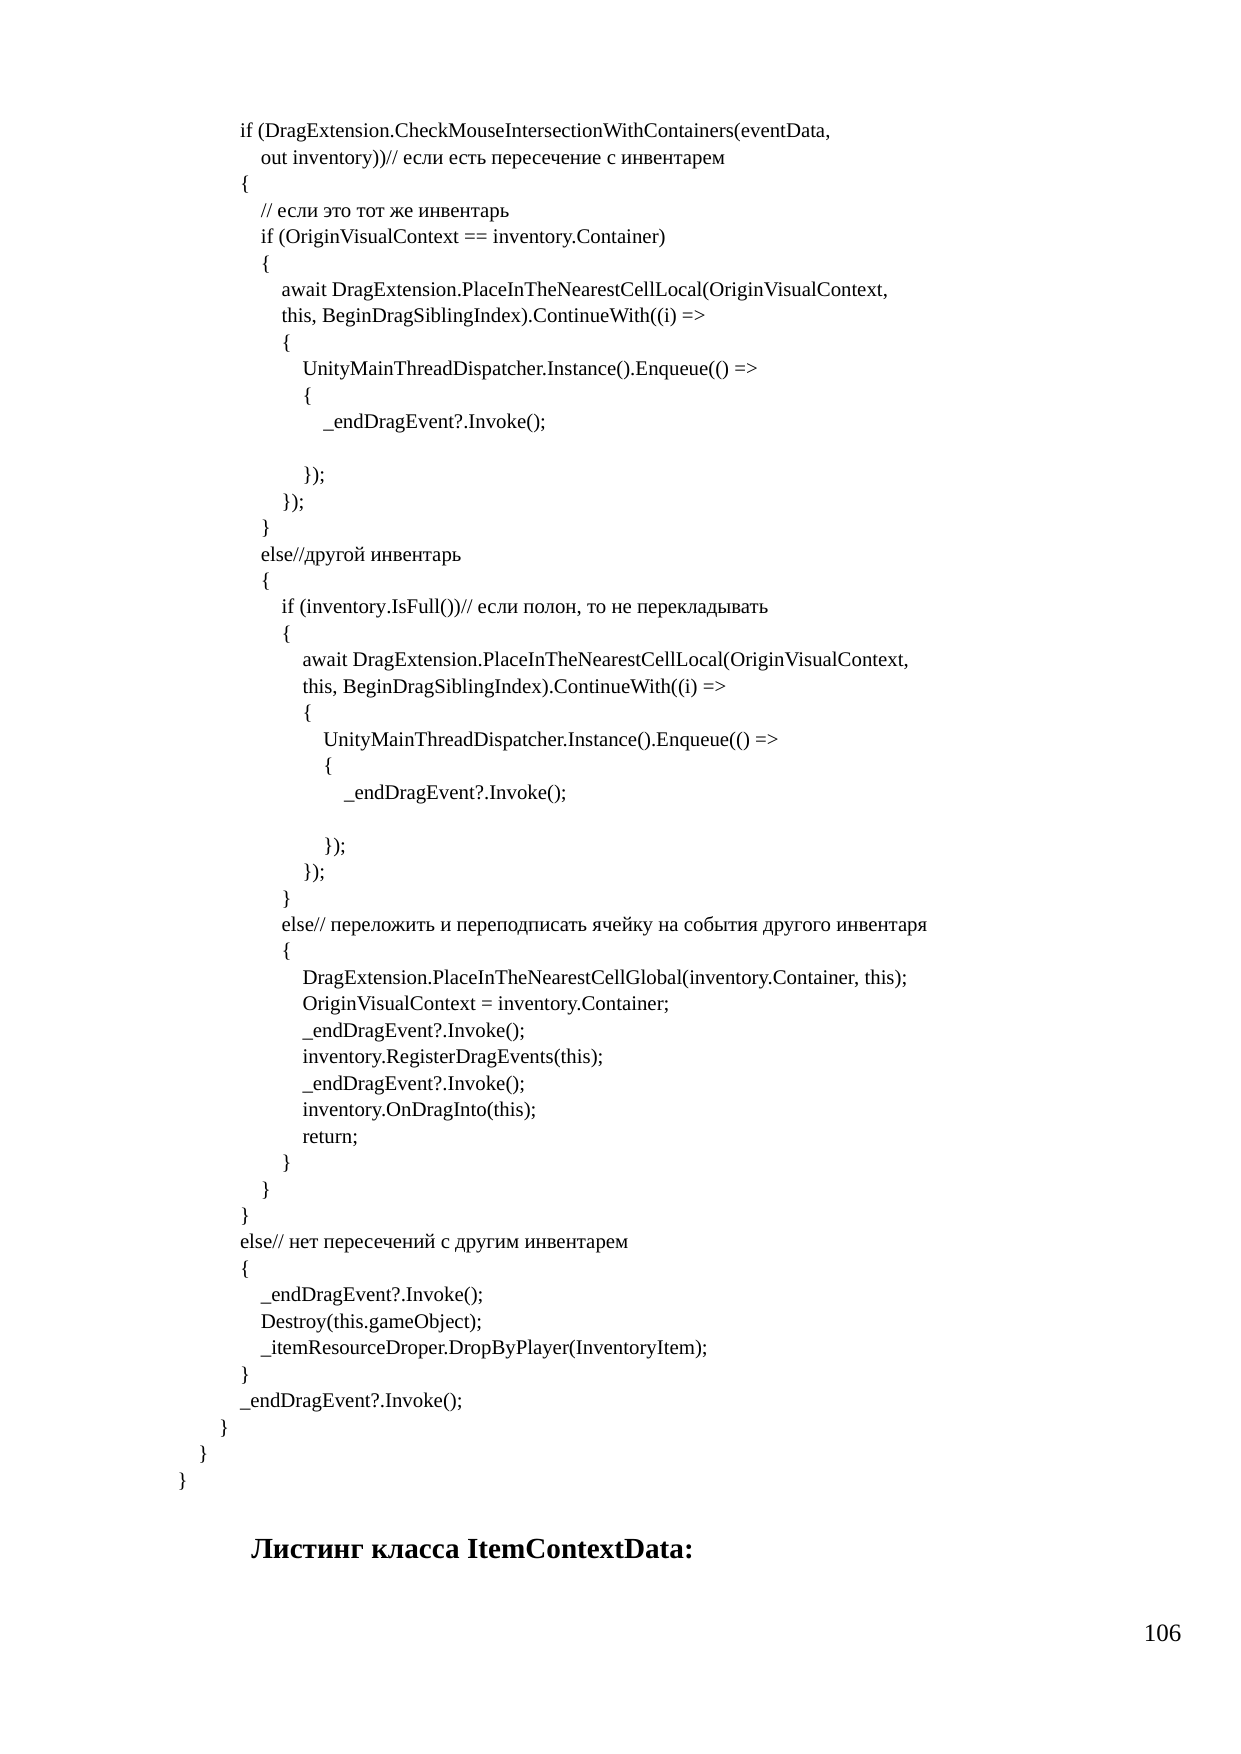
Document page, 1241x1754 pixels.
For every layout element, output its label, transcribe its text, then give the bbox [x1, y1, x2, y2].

text Destroy(this.gameObject); [177, 1309, 1181, 1333]
text _endDragEvent?.Invoke(); [177, 409, 1181, 433]
text _endDragEvent?.Invoke(); [177, 1388, 1181, 1412]
text inventory.RegisterDragEvents(this); [177, 1044, 1181, 1068]
text { [177, 621, 1181, 645]
text }); [177, 488, 1181, 513]
text { [177, 568, 1181, 592]
text _endDragEvent?.Invoke(); [177, 779, 1181, 804]
text { [177, 171, 1181, 195]
text if (OriginVisualContext == inventory.Container) [177, 224, 1181, 248]
text DragExtension.PlaceInTheNearestCellGlobal(inventory.Container, this); [177, 965, 1181, 989]
text } [177, 1150, 1181, 1174]
text } [177, 1203, 1181, 1227]
text await DragExtension.PlaceInTheNearestCellLocal(OriginVisualContext, [177, 647, 1181, 671]
text OriginVisualContext = inventory.Container; [177, 991, 1181, 1015]
text } [177, 1441, 1181, 1465]
text _itemResourceDroper.DropByPlayer(InventoryItem); [177, 1335, 1181, 1359]
text Листинг класса ItemContextData: [177, 1531, 1181, 1564]
text } [177, 1176, 1181, 1201]
text { [177, 753, 1181, 777]
text }); [177, 832, 1181, 857]
text if (inventory.IsFull())// если полон, то не перекладывать [177, 594, 1181, 618]
text return; [177, 1123, 1181, 1148]
text } [177, 1414, 1181, 1439]
text { [177, 700, 1181, 724]
text else// переложить и переподписать ячейку на события другого инвентаря [177, 912, 1181, 936]
text } [177, 885, 1181, 909]
text inventory.OnDragInto(this); [177, 1097, 1181, 1121]
text // если это тот же инвентарь [177, 197, 1181, 222]
text await DragExtension.PlaceInTheNearestCellLocal(OriginVisualContext, [177, 277, 1181, 301]
text { [177, 1256, 1181, 1280]
text }); [177, 462, 1181, 486]
text } [177, 515, 1181, 539]
text UnityMainThreadDispatcher.Instance().Enqueue(() => [177, 727, 1181, 751]
text { [177, 383, 1181, 407]
text } [177, 1467, 1181, 1492]
text else// нет пересечений с другим инвентарем [177, 1229, 1181, 1253]
text _endDragEvent?.Invoke(); [177, 1071, 1181, 1095]
text this, BeginDragSiblingIndex).ContinueWith((i) => [177, 303, 1181, 327]
text if (DragExtension.CheckMouseIntersectionWithContainers(eventData, [177, 118, 1181, 142]
text this, BeginDragSiblingIndex).ContinueWith((i) => [177, 674, 1181, 698]
text _endDragEvent?.Invoke(); [177, 1018, 1181, 1042]
text }); [177, 859, 1181, 883]
text UnityMainThreadDispatcher.Instance().Enqueue(() => [177, 356, 1181, 380]
text else//другой инвентарь [177, 541, 1181, 566]
text } [177, 1362, 1181, 1386]
text { [177, 330, 1181, 354]
text _endDragEvent?.Invoke(); [177, 1282, 1181, 1306]
text { [177, 250, 1181, 274]
text out inventory))// если есть пересечение с инвентарем [177, 144, 1181, 169]
text { [177, 938, 1181, 962]
